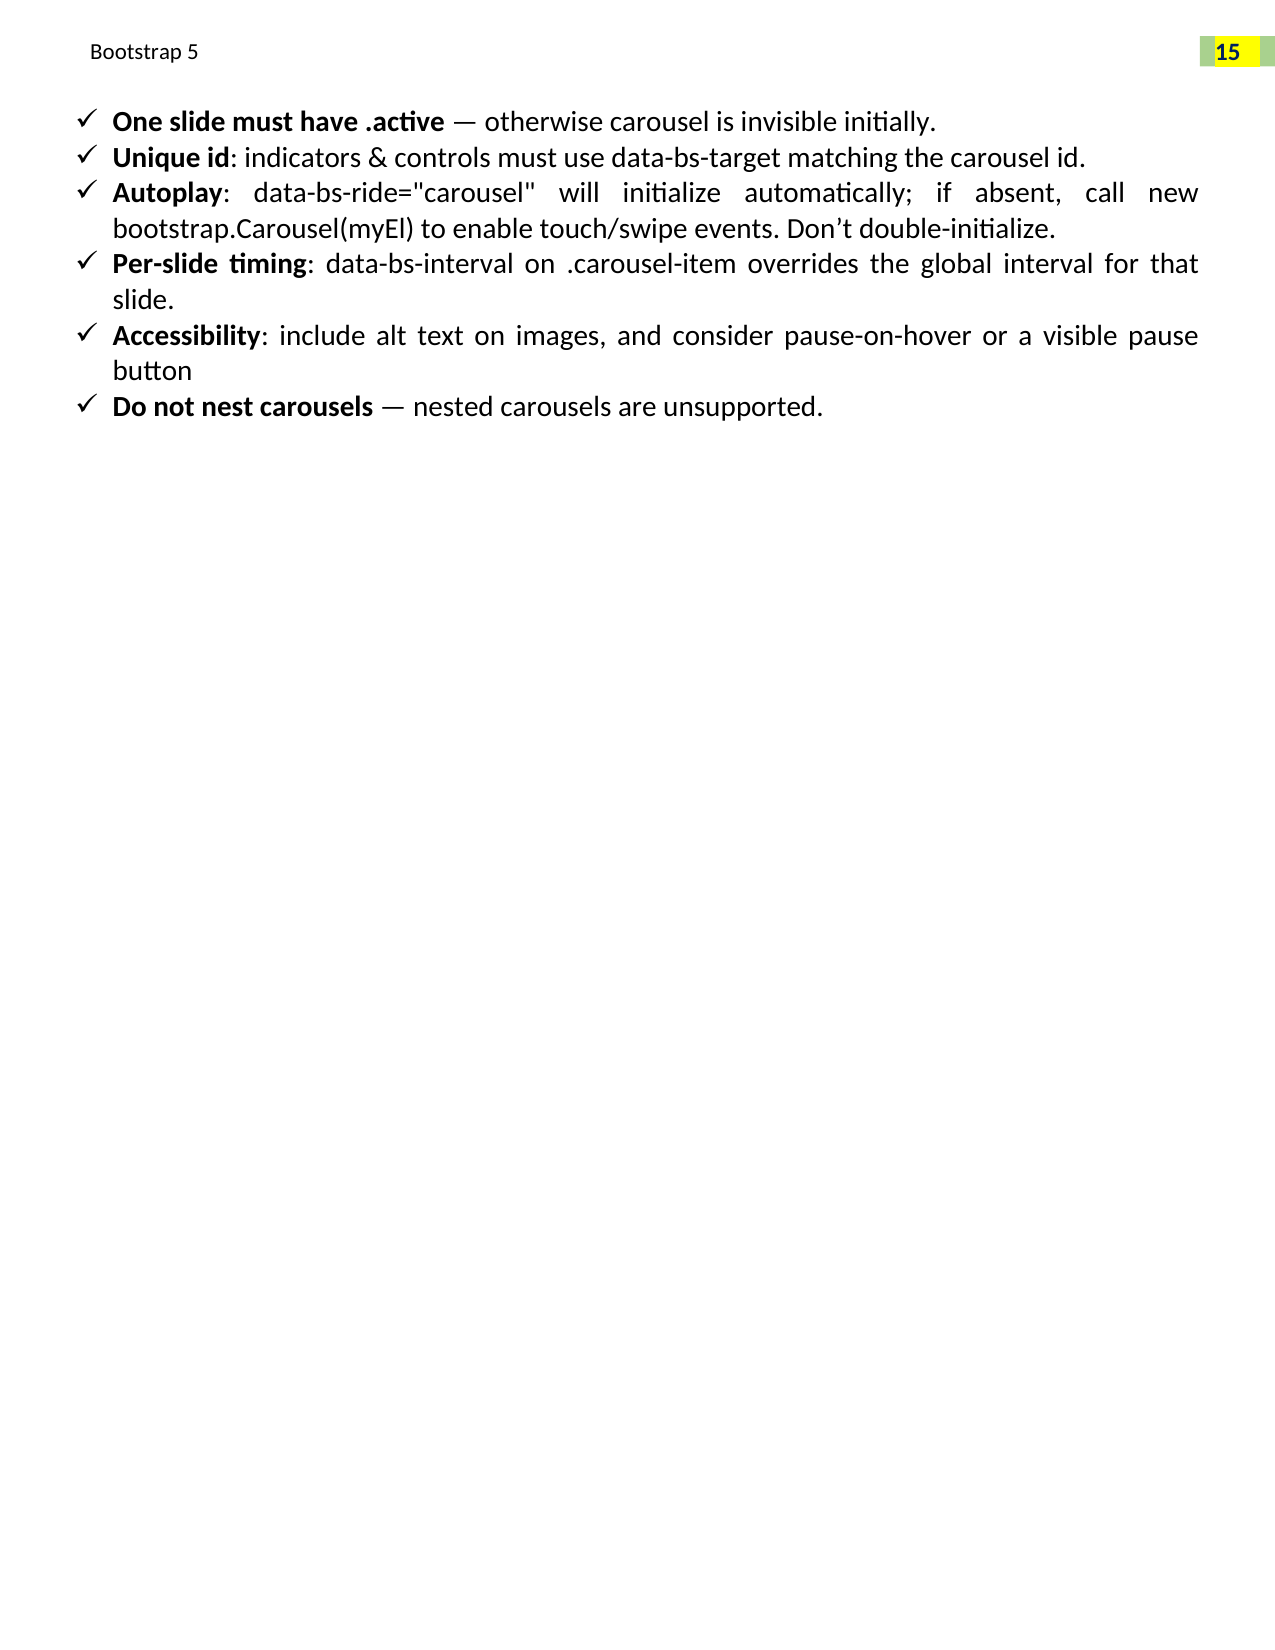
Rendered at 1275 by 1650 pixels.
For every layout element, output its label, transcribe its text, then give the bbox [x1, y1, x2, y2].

list Do not nest carousels — nested carousels are unsupported. [75, 388, 1200, 424]
list Autoplay: data-bs-ride="carousel" will initialize automatically; if absent, call new bootstrap.Carousel(myEl) to enable touch/swipe events. Don’t double-initialize. [75, 174, 1200, 246]
list Accessibility: include alt text on images, and consider pause-on-hover or a visible pause button [75, 317, 1200, 388]
list Per-slide timing: data-bs-interval on .carousel-item overrides the global interval for that slide. [75, 246, 1200, 317]
list Unique id: indicators & controls must use data-bs-target matching the carousel id. [75, 139, 1200, 174]
list One slide must have .active — otherwise carousel is invisible initially. [75, 103, 1200, 139]
